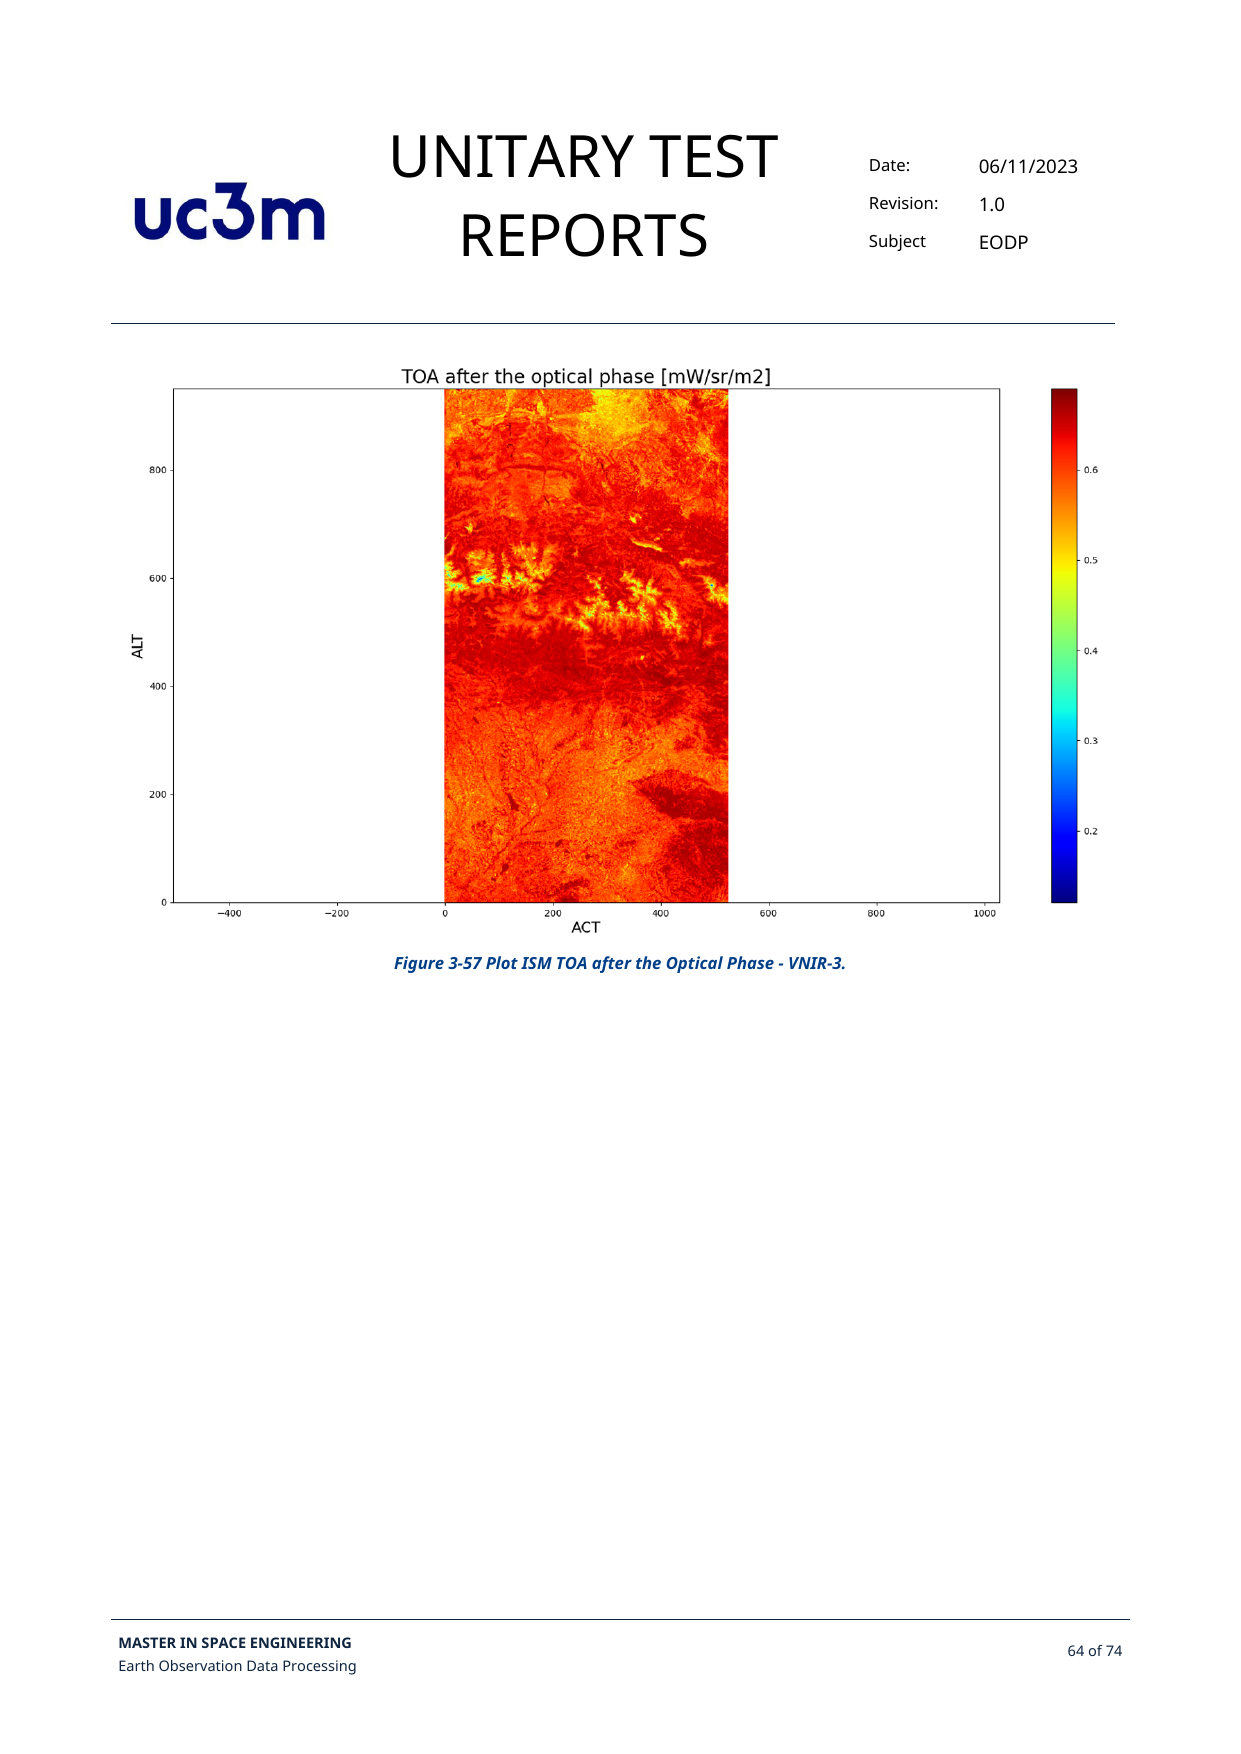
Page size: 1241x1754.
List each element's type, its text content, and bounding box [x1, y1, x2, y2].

picture [118, 362, 1123, 940]
picture [118, 172, 340, 254]
